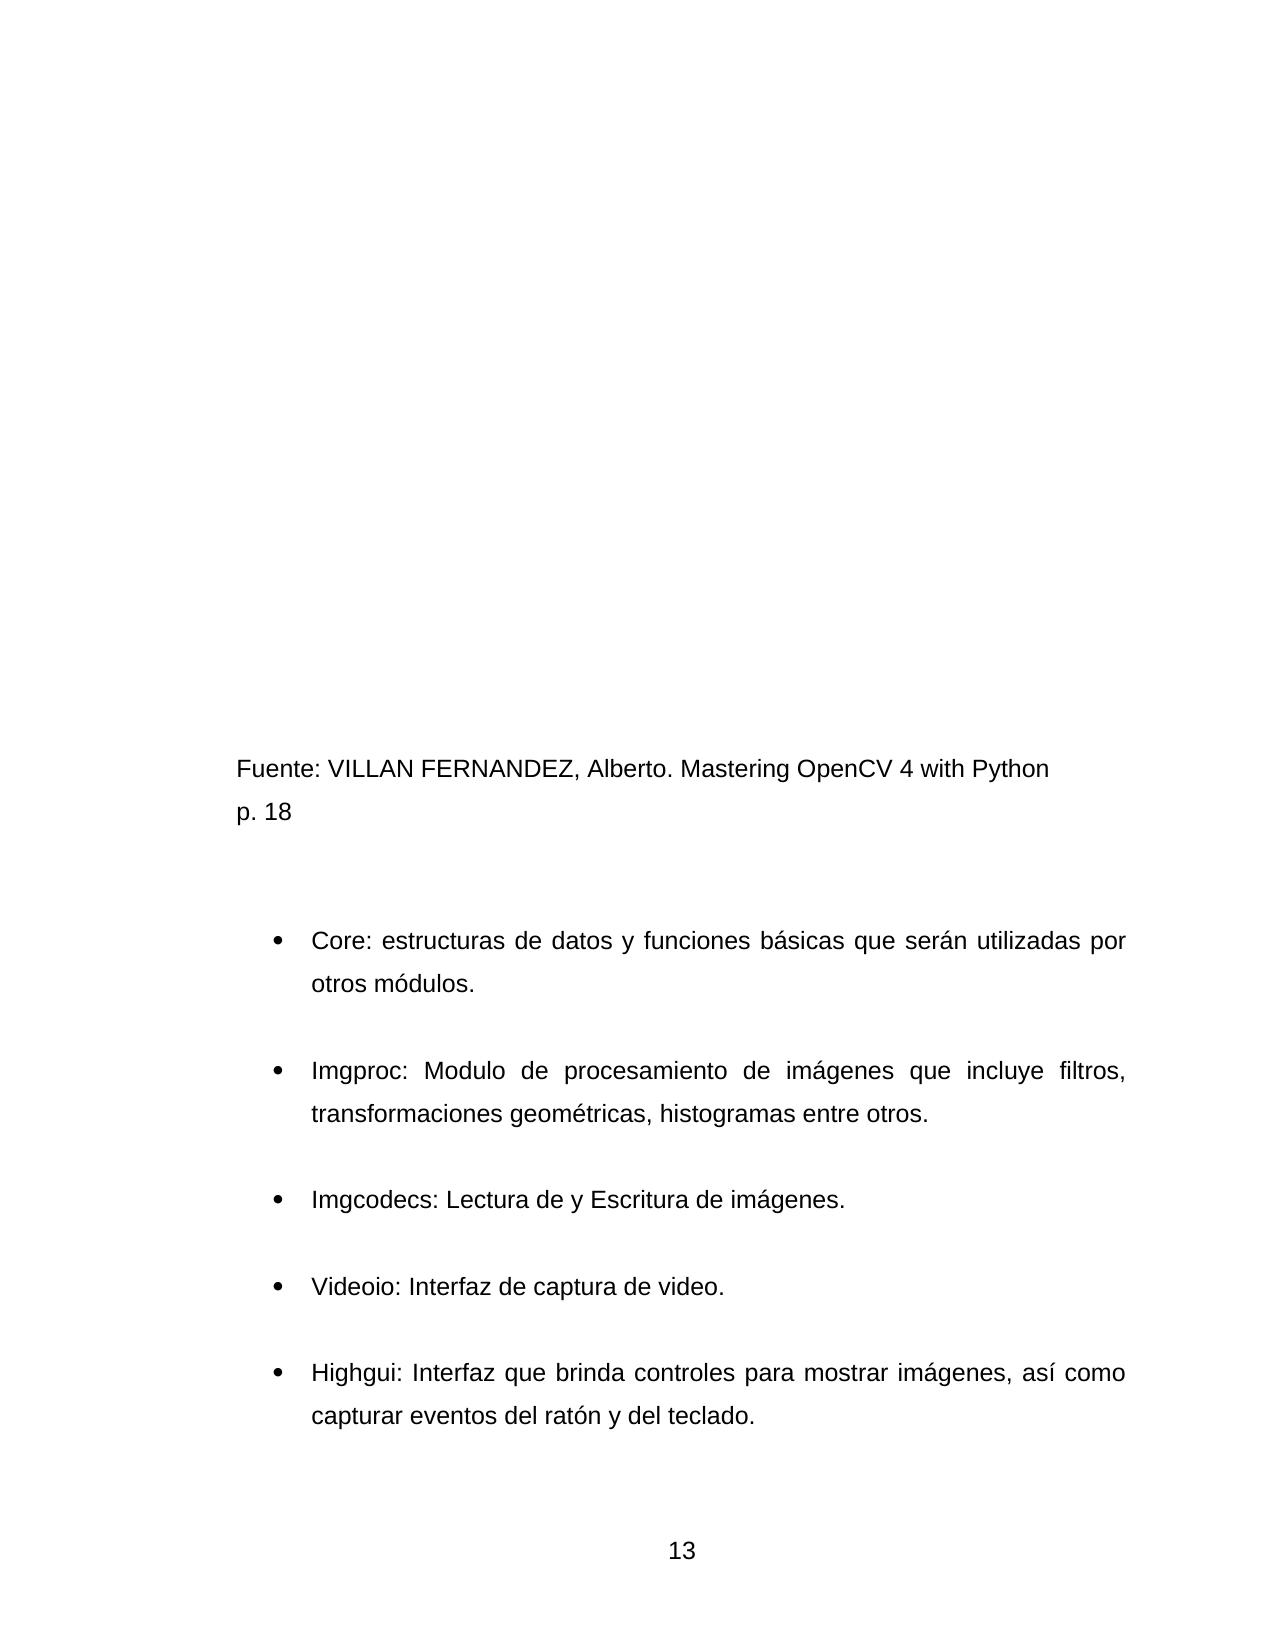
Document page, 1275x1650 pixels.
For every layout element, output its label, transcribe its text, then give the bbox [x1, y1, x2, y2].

list Imgcodecs: Lectura de y Escritura de imágenes. [274, 1185, 1127, 1214]
text p. 18 [236, 797, 1127, 826]
list Imgproc: Modulo de procesamiento de imágenes que incluye filtros, transformaciones geométricas, histogramas entre otros. [274, 1056, 1127, 1128]
list Videoio: Interfaz de captura de video. [274, 1272, 1127, 1300]
list Core: estructuras de datos y funciones básicas que serán utilizadas por otros módulos. [274, 926, 1127, 998]
text Fuente: VILLAN FERNANDEZ, Alberto. Mastering OpenCV 4 with Python [236, 754, 1127, 782]
list Highgui: Interfaz que brinda controles para mostrar imágenes, así como capturar eventos del ratón y del teclado. [274, 1358, 1127, 1430]
